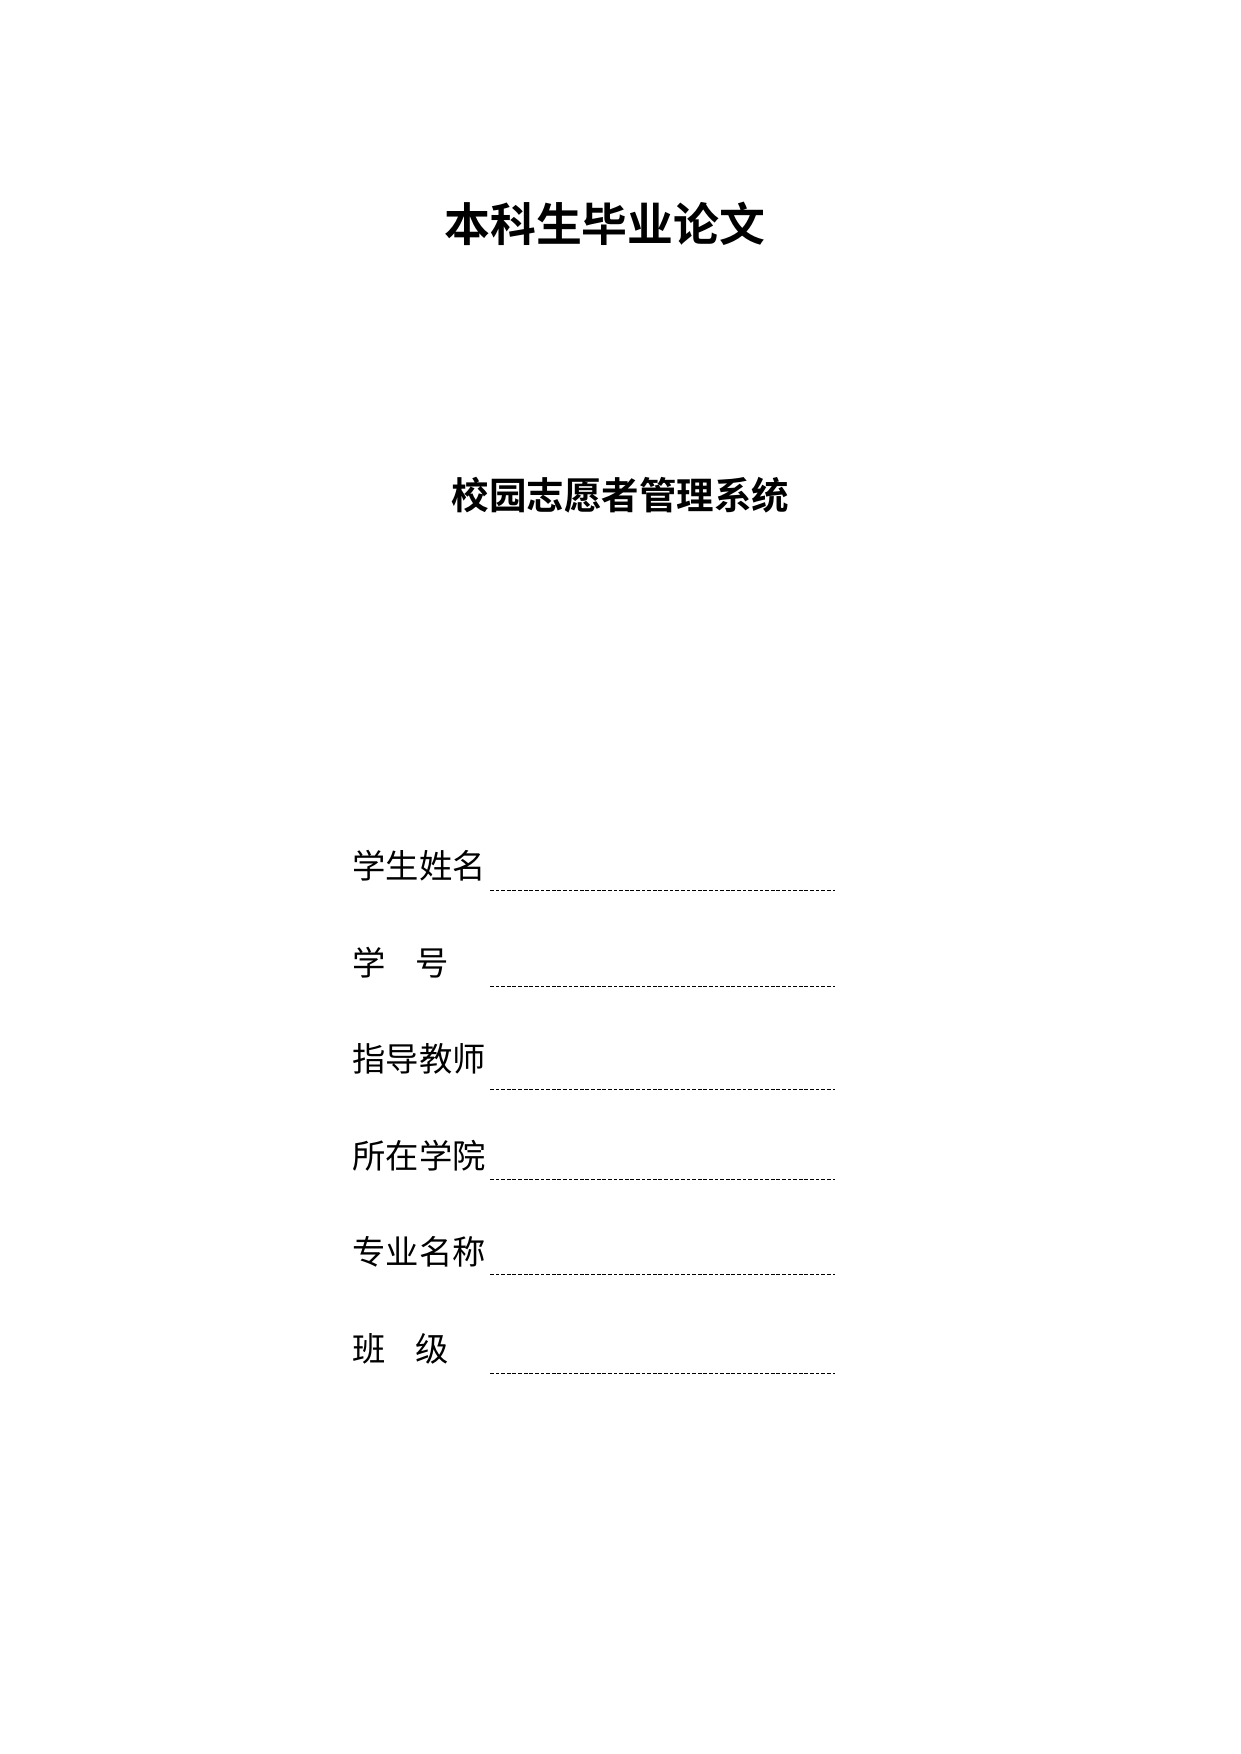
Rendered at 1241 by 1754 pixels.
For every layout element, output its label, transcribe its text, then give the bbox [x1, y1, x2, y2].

text 班 级 [265, 1323, 1063, 1371]
text 本科生毕业论文 [177, 189, 1032, 255]
text 学生姓名 [265, 840, 1063, 888]
text 学 号 [265, 937, 1063, 985]
text 校园志愿者管理系统 [177, 466, 1063, 520]
text 所在学院 [308, 1130, 1063, 1178]
text 指导教师 [265, 1033, 1063, 1081]
text 专业名称 [265, 1226, 1063, 1274]
